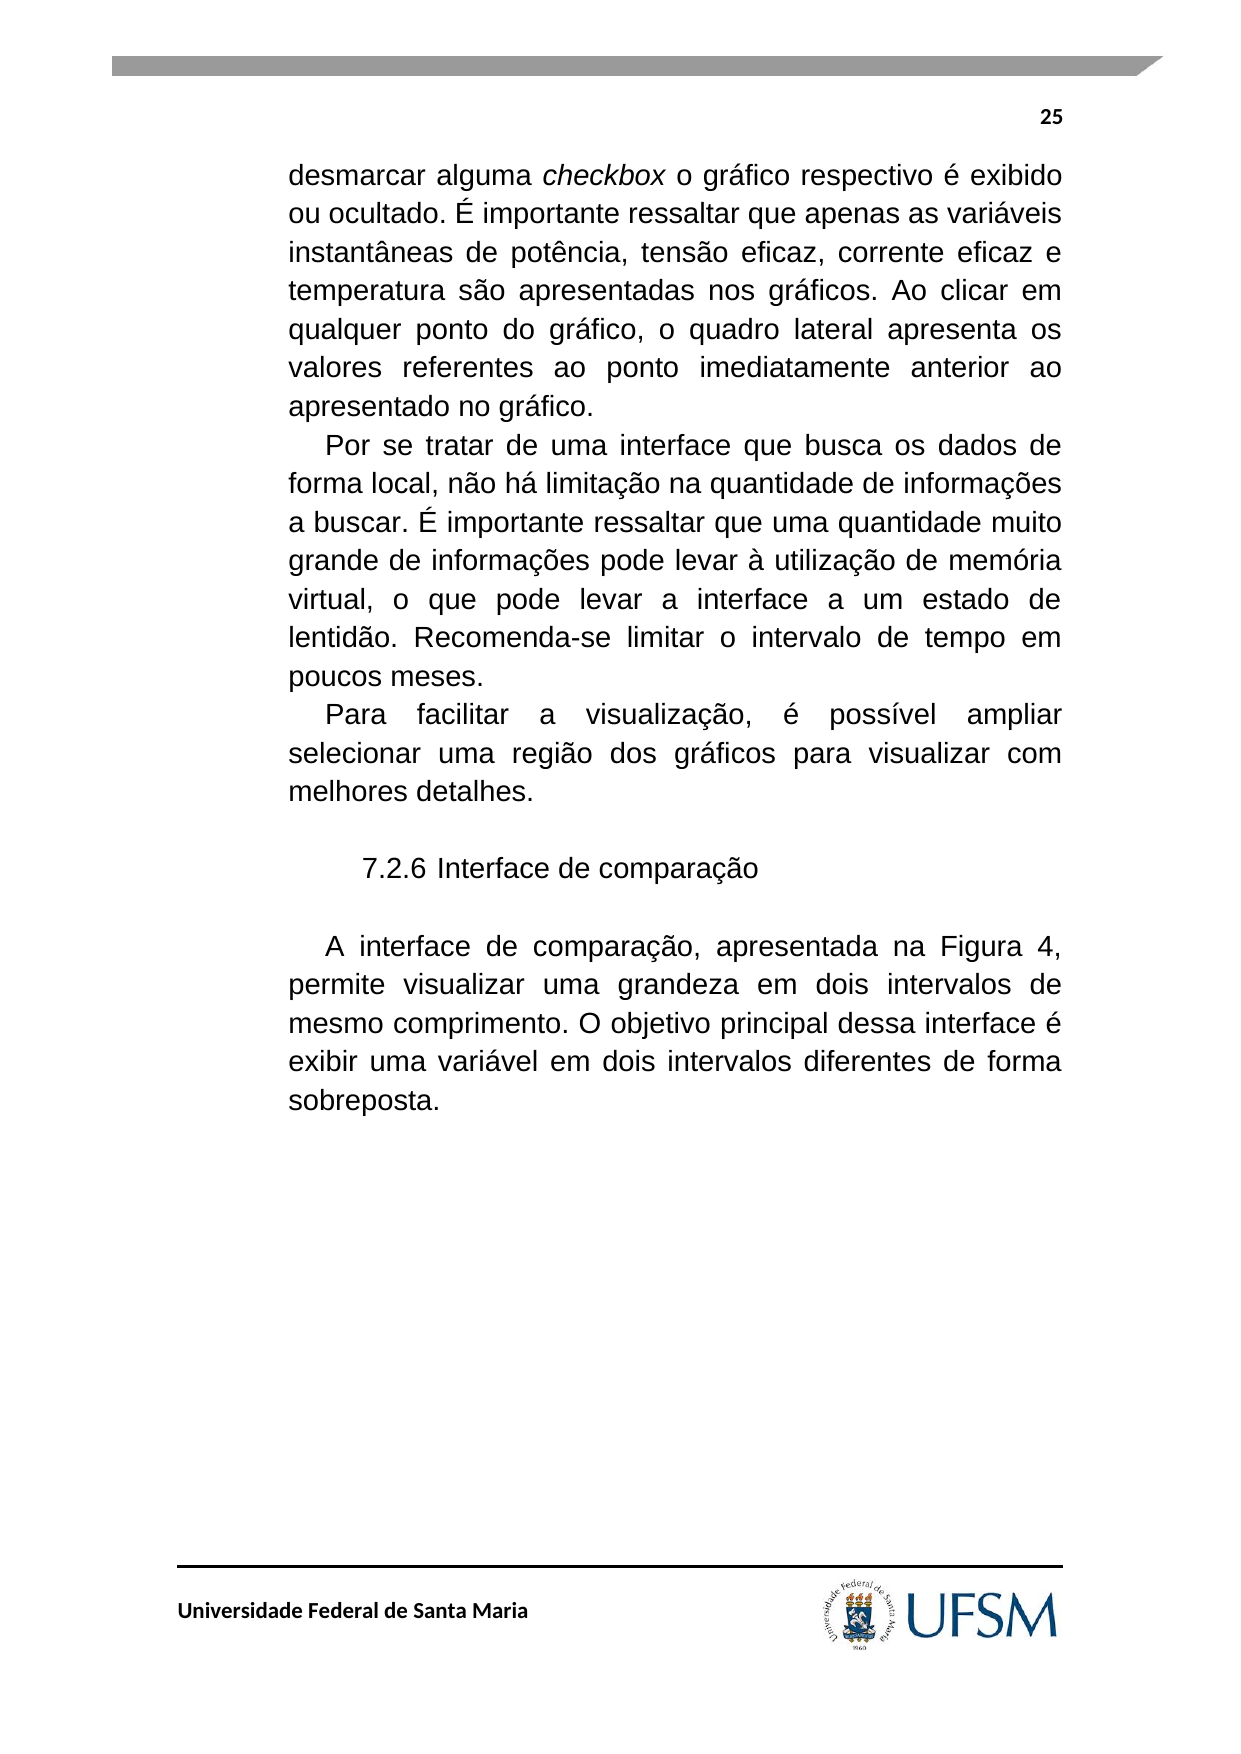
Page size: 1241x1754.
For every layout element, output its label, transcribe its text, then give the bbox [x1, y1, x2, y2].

list Para facilitar a visualização, é possível ampliar selecionar uma região dos gráficos para visualizar com melhores detalhes. [288, 697, 1063, 808]
picture [823, 1579, 1073, 1650]
list Interface de comparação [362, 852, 1063, 885]
list A interface de comparação, apresentada na Figura 4, permite visualizar uma grandeza em dois intervalos de mesmo comprimento. O objetivo principal dessa interface é exibir uma variável em dois intervalos diferentes de forma sobreposta. [288, 929, 1063, 1116]
list Por se tratar de uma interface que busca os dados de forma local, não há limitação na quantidade de informações a buscar. É importante ressaltar que uma quantidade muito grande de informações pode levar à utilização de memória virtual, o que pode levar a interface a um estado de lentidão. Recomenda-se limitar o intervalo de tempo em poucos meses. [288, 428, 1063, 692]
picture [112, 52, 1176, 79]
